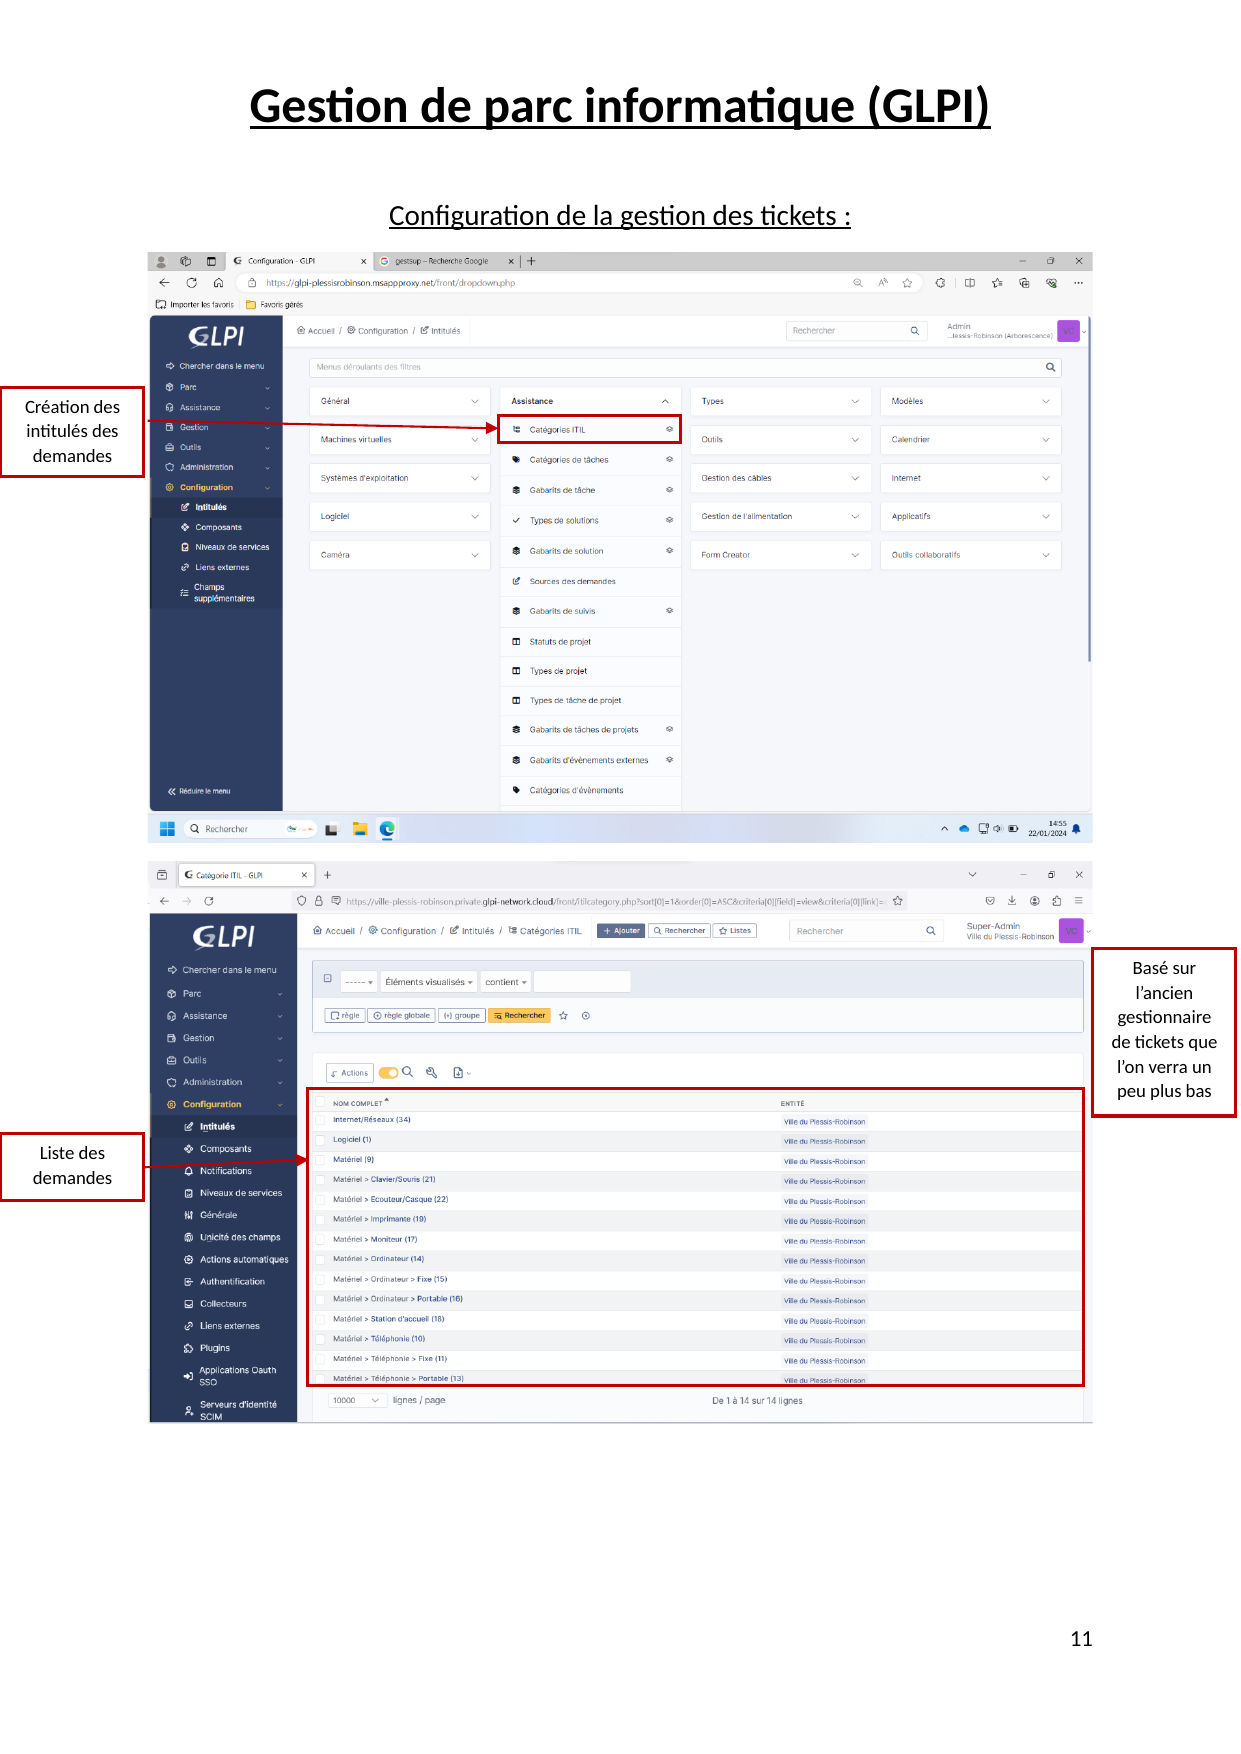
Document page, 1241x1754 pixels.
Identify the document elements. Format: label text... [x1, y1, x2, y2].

picture [309, 1090, 1082, 1384]
text Configuration de la gestion des tickets : [148, 197, 1093, 233]
picture [147, 861, 1093, 1424]
picture [147, 252, 1093, 843]
picture [500, 417, 679, 441]
